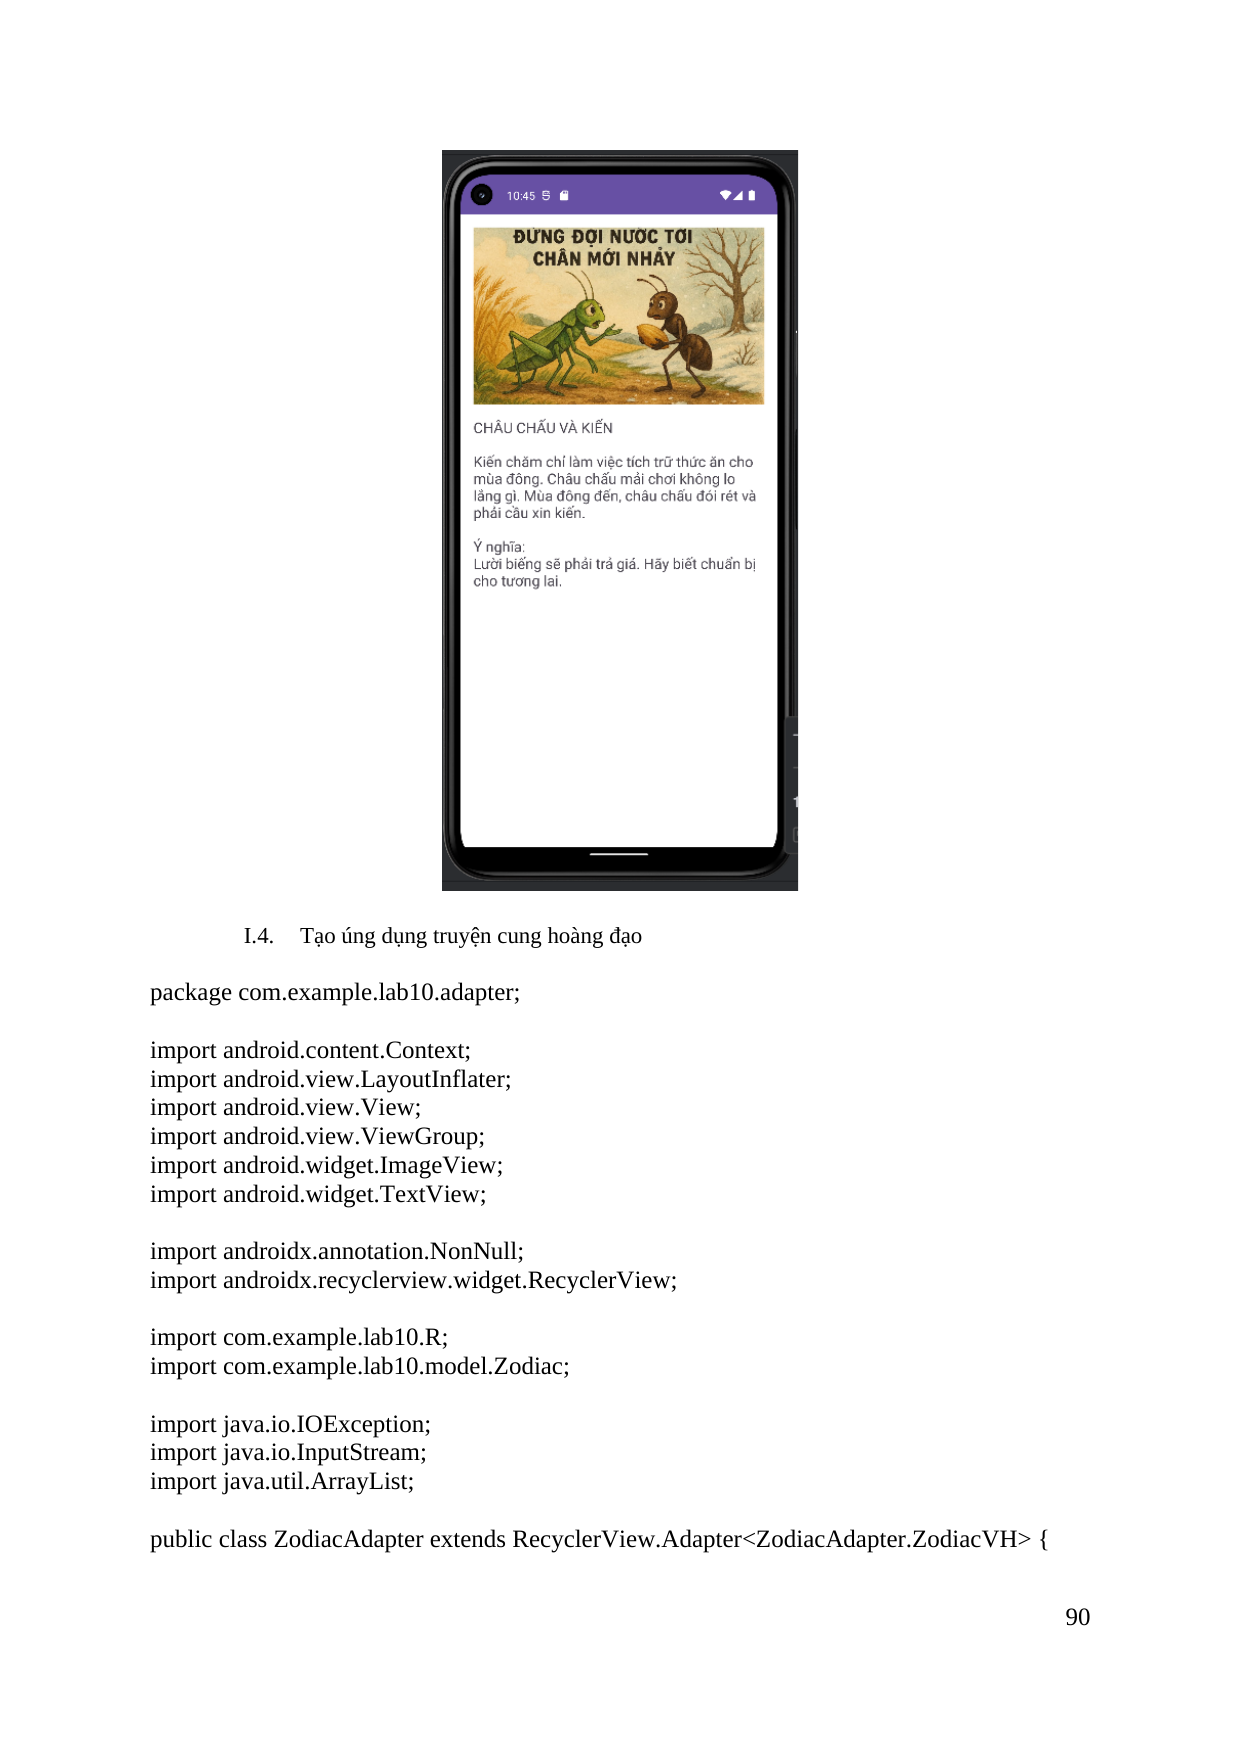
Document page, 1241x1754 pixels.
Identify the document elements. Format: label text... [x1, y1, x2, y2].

list Tạo úng dụng truyện cung hoàng đạo [244, 922, 1088, 949]
picture [442, 150, 799, 891]
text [150, 977, 1090, 1581]
